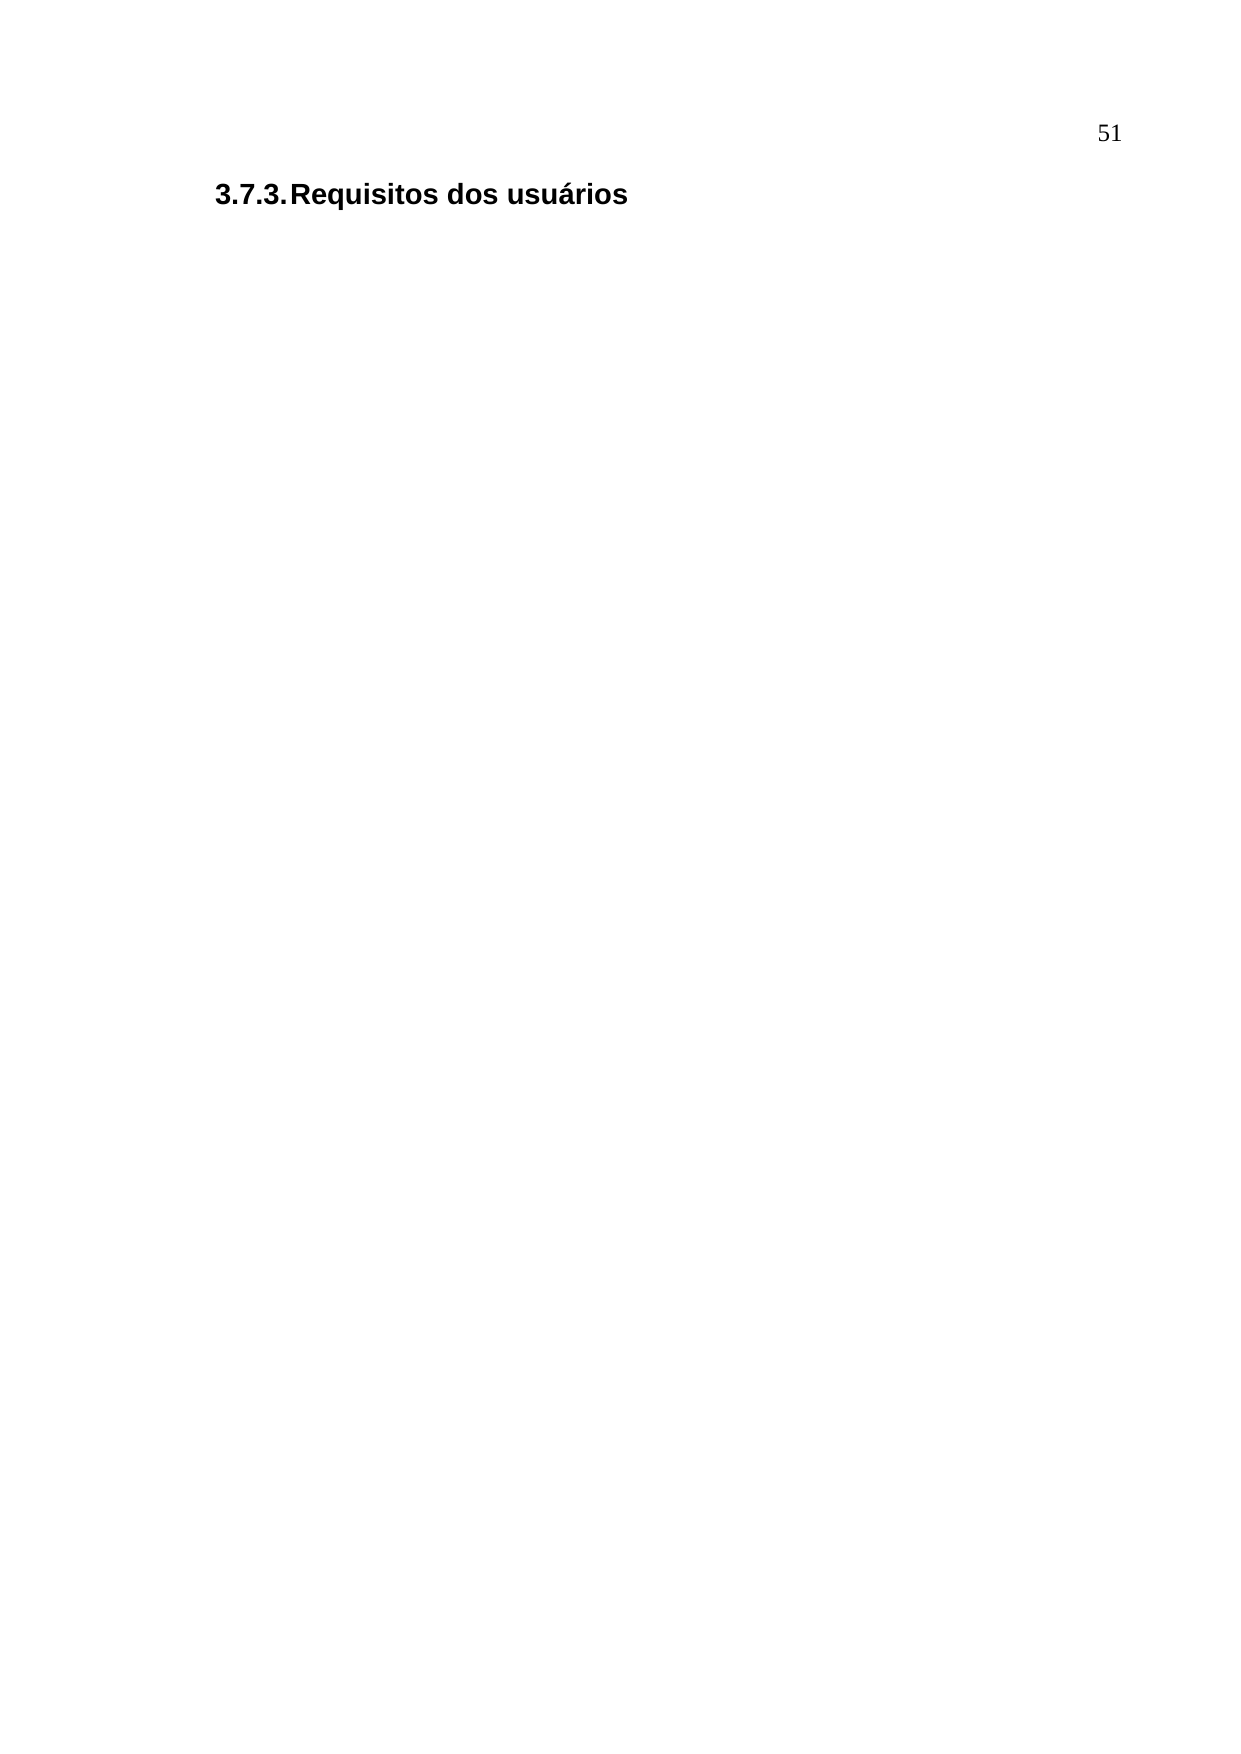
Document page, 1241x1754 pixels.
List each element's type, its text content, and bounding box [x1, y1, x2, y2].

subtitle Requisitos dos usuários [215, 177, 1122, 211]
